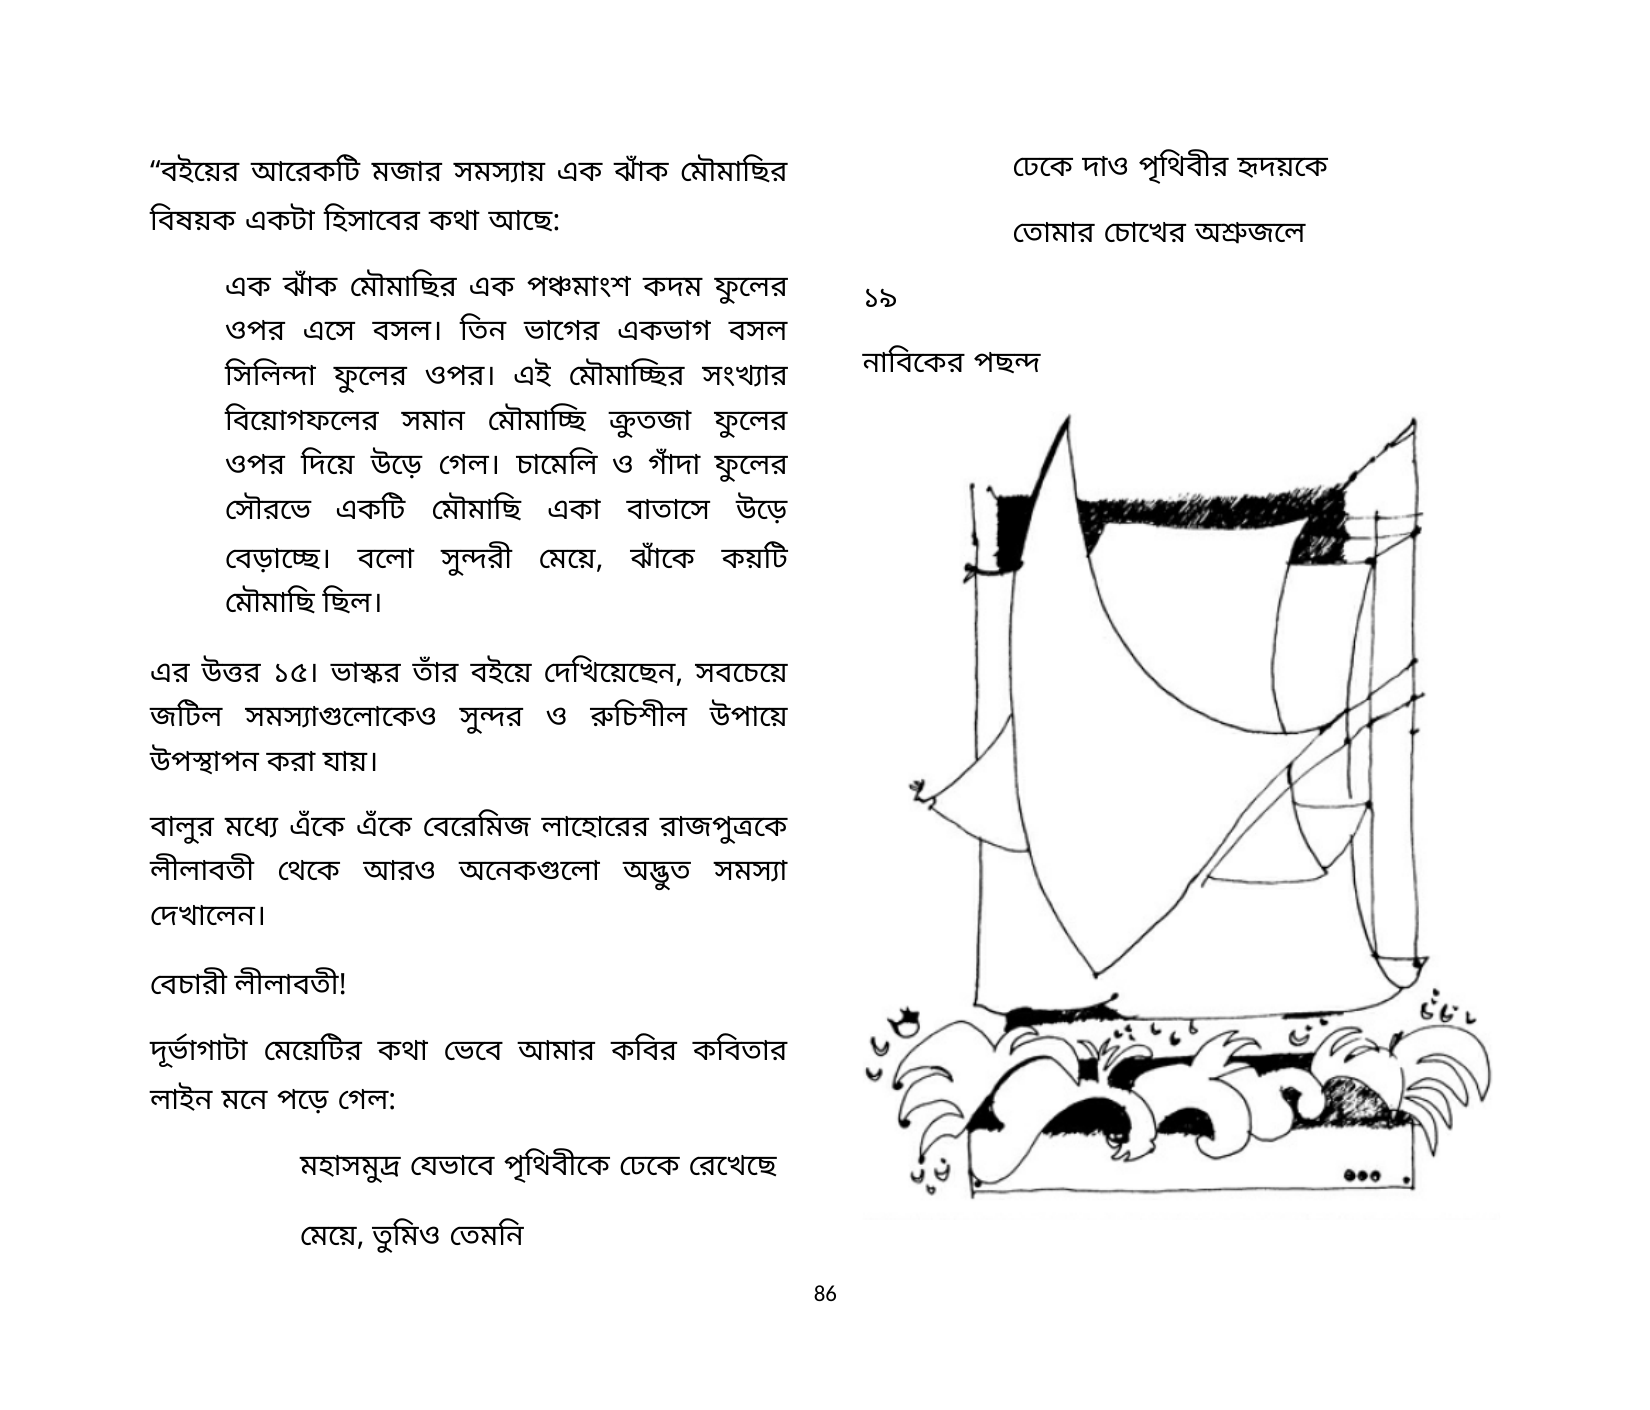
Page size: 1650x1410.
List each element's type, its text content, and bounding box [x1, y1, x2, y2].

text এর উত্তর ১৫। ভাস্কর তাঁর বইয়ে দেখিয়েছেন, সবচেয়ে জটিল সমস্যাগুলোকেও সুন্দর ও রুচিশীল উপায়ে উপস্থাপন করা যায়। [150, 651, 787, 783]
text ঢেকে দাও পৃথিবীর হৃদয়কে [1012, 150, 1500, 189]
text বালুর মধ্যে এঁকে এঁকে বেরেমিজ লাহোরের রাজপুত্রকে লীলাবতী থেকে আরও অনেকগুলো অদ্ভুত সমস্যা দেখালেন। [150, 809, 787, 937]
text দূর্ভাগাটা মেয়েটির কথা ভেবে আমার কবির কবিতার লাইন মনে পড়ে গেল: [150, 1034, 787, 1121]
text তোমার চোখের অশ্রুজলে [1012, 215, 1500, 254]
text এক ঝাঁক মৌমাছির এক পঞ্চমাংশ কদম ফুলের ওপর এসে বসল। তিন ভাগের একভাগ বসল সিলিন্দা ফুলের ওপর। এই মৌমাচ্ছির সংখ্যার বিয়োগফলের সমান মৌমাচ্ছি ক্রুতজা ফুলের ওপর দিয়ে উড়ে গেল। চামেলি ও গাঁদা ফুলের সৌরভে একটি মৌমাছি একা বাতাসে উড়ে বেড়াচ্ছে। বলো সুন্দরী মেয়ে, ঝাঁকে কয়টি মৌমাছি ছিল। [225, 269, 787, 624]
text “বইয়ের আরেকটি মজার সমস্যায় এক ঝাঁক মৌমাছির বিষয়ক একটা হিসাবের কথা আছে: [150, 150, 787, 242]
picture [862, 411, 1500, 1220]
text মহাসমুদ্র যেভাবে পৃথিবীকে ঢেকে রেখেছে [300, 1148, 787, 1187]
text নাবিকের পছন্দ [862, 346, 1500, 384]
text মেয়ে, তুমিও তেমনি [300, 1214, 787, 1257]
text বেচারী লীলাবতী! [150, 963, 787, 1006]
text ১৯ [862, 281, 1500, 319]
